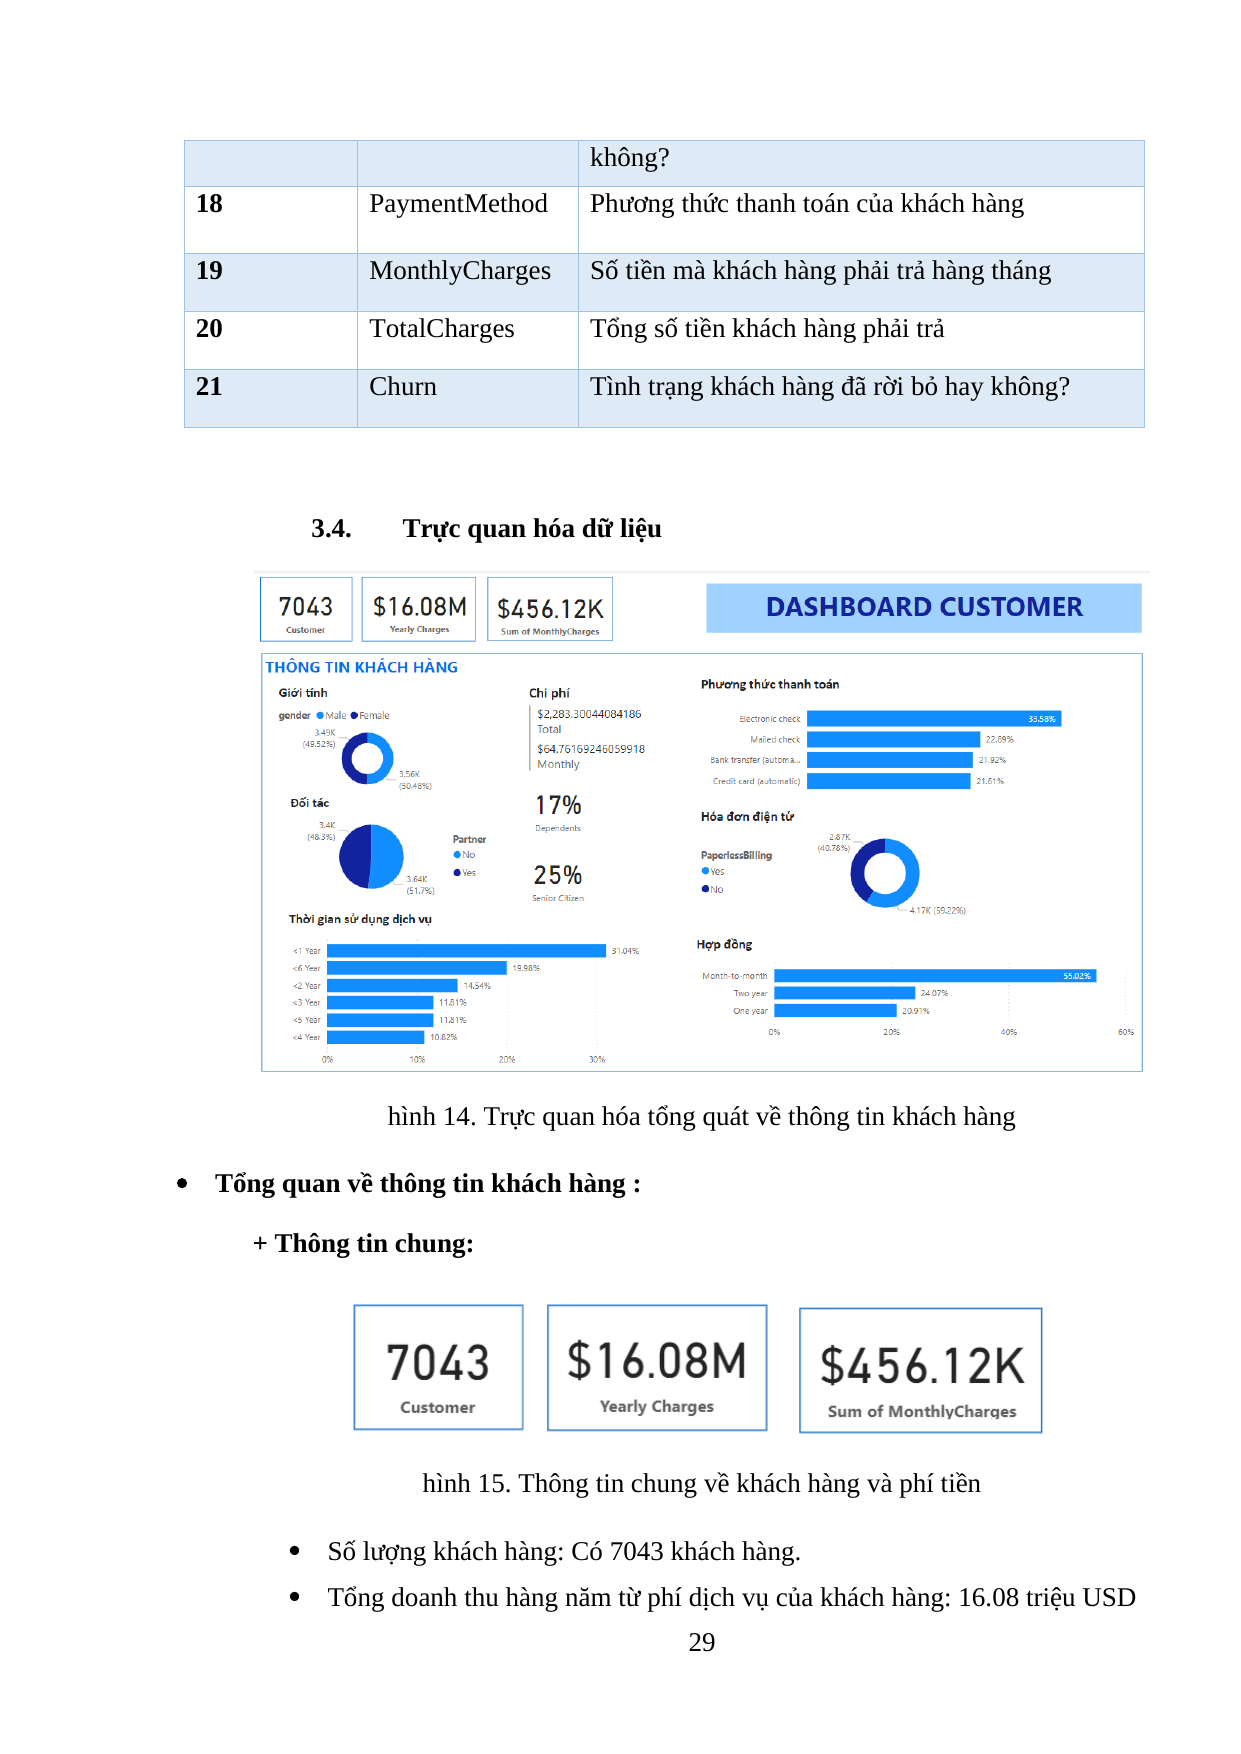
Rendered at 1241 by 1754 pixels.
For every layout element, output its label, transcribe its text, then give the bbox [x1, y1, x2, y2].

subtitle Trực quan hóa dữ liệu [236, 512, 1152, 543]
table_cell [579, 141, 1144, 186]
table_cell 17 [185, 141, 357, 186]
text hình 15. Thông tin chung về khách hàng và phí tiền [177, 1467, 1152, 1498]
table_cell 18 [185, 187, 357, 253]
picture [327, 1285, 1077, 1446]
table_cell PaymentMethod [358, 187, 578, 253]
table_cell TotalCharges [358, 312, 578, 369]
picture [253, 571, 1150, 1078]
table_cell MonthlyCharges [358, 254, 578, 311]
text + Thông tin chung: [177, 1227, 1152, 1258]
list Tổng quan về thông tin khách hàng : [177, 1167, 1152, 1198]
table_cell 21 [185, 370, 357, 427]
table_cell 19 [185, 254, 357, 311]
table_cell Phương thức thanh toán của khách hàng [579, 187, 1144, 253]
table_cell Tình trạng khách hàng đã rời bỏ hay không? [579, 370, 1144, 427]
table_cell 20 [185, 312, 357, 369]
table_cell Tổng số tiền khách hàng phải trả [579, 312, 1144, 369]
list Tổng doanh thu hàng năm từ phí dịch vụ của khách hàng: 16.08 triệu USD [290, 1582, 1152, 1613]
table_cell Số tiền mà khách hàng phải trả hàng tháng [579, 254, 1144, 311]
table_cell PaperlessBilling [358, 141, 578, 186]
table_cell Churn [358, 370, 578, 427]
list Số lượng khách hàng: Có 7043 khách hàng. [290, 1535, 1152, 1566]
text hình 14. Trực quan hóa tổng quát về thông tin khách hàng [177, 1100, 1152, 1131]
